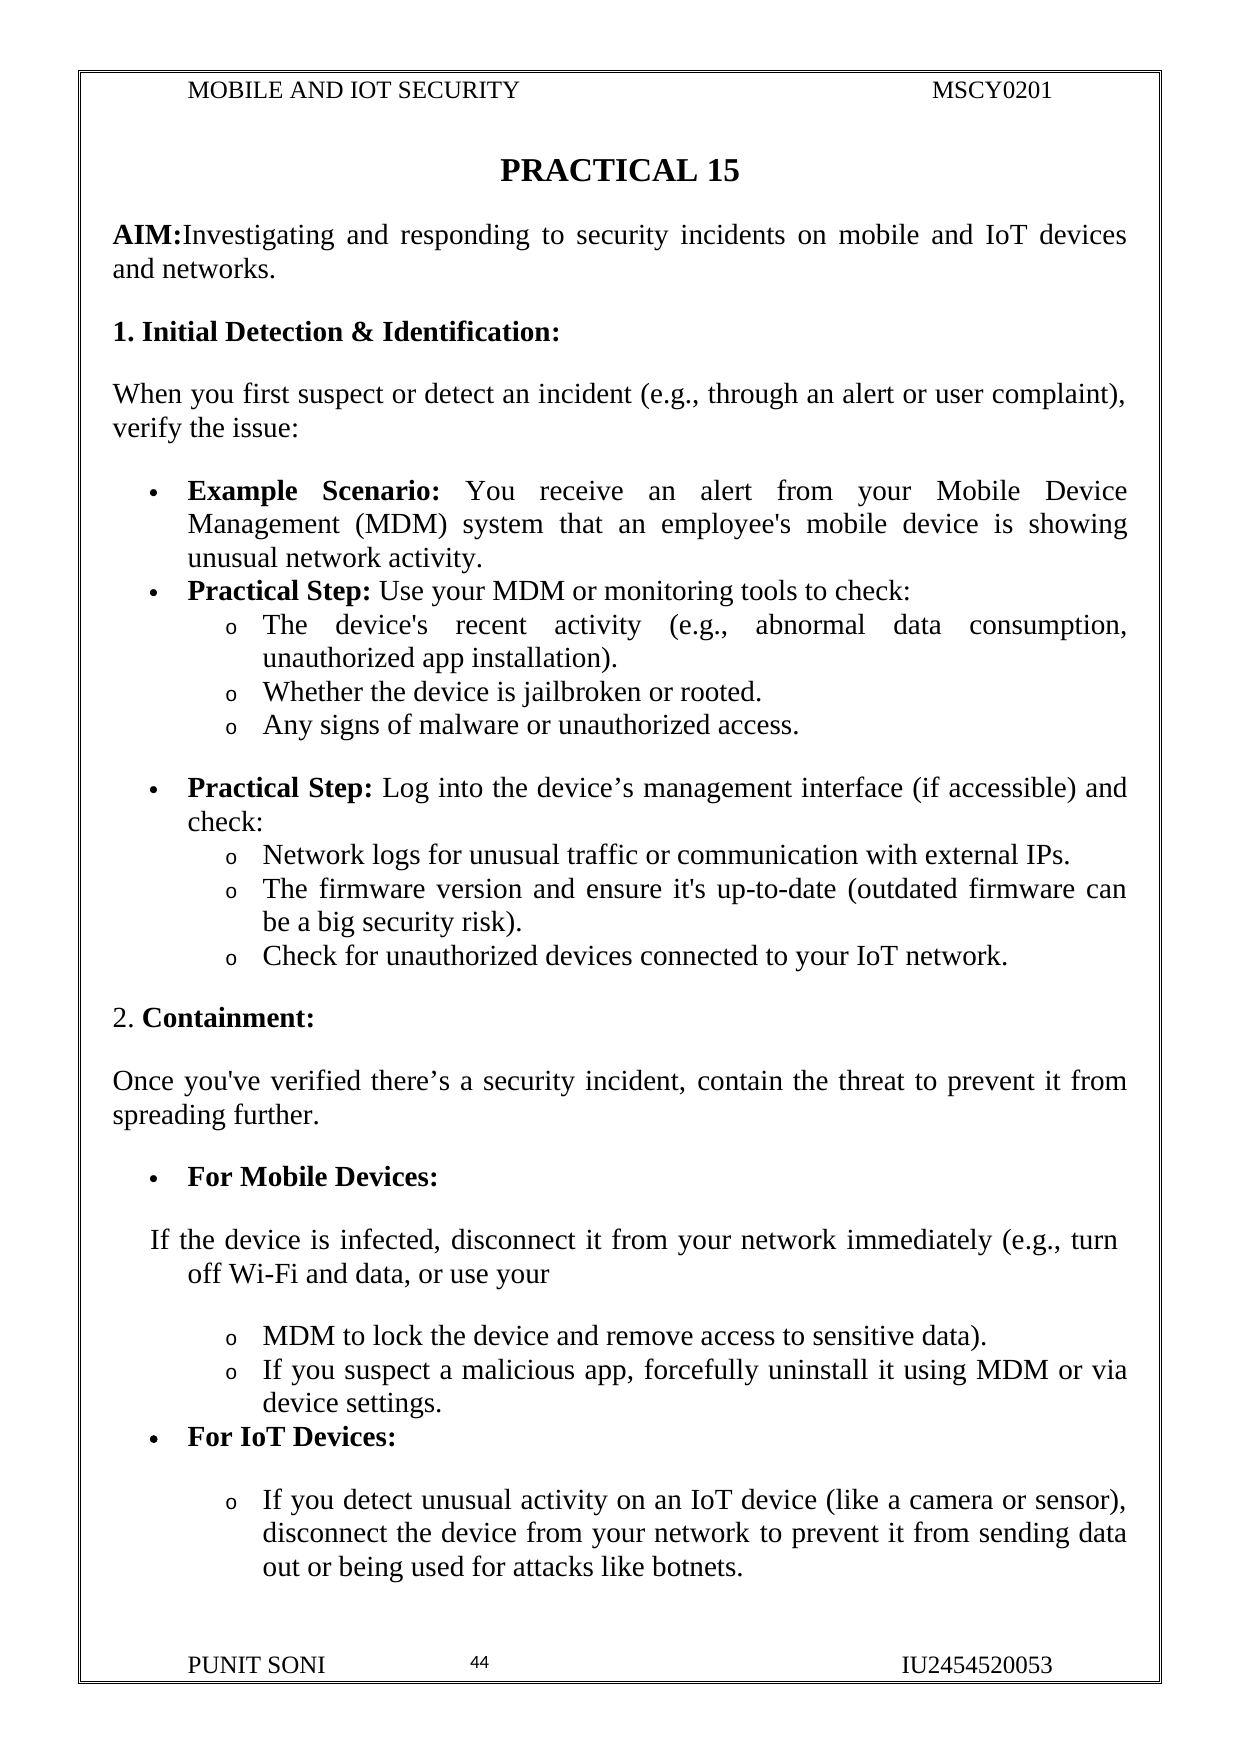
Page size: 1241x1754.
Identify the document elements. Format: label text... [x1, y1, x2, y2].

subtitle 2. Containment: [112, 1001, 1128, 1034]
list Practical Step: Use your MDM or monitoring tools to check: [150, 573, 1128, 607]
list PRACTICAL 15 [112, 150, 1128, 188]
list For IoT Devices: [150, 1419, 1128, 1453]
list If the device is infected, disconnect it from your network immediately (e.g., turn off Wi-Fi and data, or use your [150, 1222, 1128, 1289]
list The device's recent activity (e.g., abnormal data consumption, unauthorized app installation). [225, 607, 1128, 674]
list For Mobile Devices: [150, 1159, 1128, 1193]
list Example Scenario: You receive an alert from your Mobile Device Management (MDM) system that an employee's mobile device is showing unusual network activity. [150, 473, 1128, 573]
list Whether the device is jailbroken or rooted. [225, 674, 1128, 707]
subtitle 1. Initial Detection & Identification: [112, 314, 1128, 347]
list The firmware version and ensure it's up-to-date (outdated firmware can be a big security risk). [225, 871, 1128, 938]
list MDM to lock the device and remove access to sensitive data). [225, 1318, 1128, 1352]
text AIM:Investigating and responding to security incidents on mobile and IoT devices and networks. [112, 217, 1128, 284]
list Any signs of malware or unauthorized access. [225, 707, 1128, 741]
list Network logs for unusual traffic or communication with external IPs. [225, 837, 1128, 871]
text Once you've verified there’s a security incident, contain the threat to prevent it from spreading further. [112, 1063, 1128, 1130]
text When you first suspect or detect an incident (e.g., through an alert or user complaint), verify the issue: [112, 376, 1128, 443]
list If you suspect a malicious app, forcefully uninstall it using MDM or via device settings. [225, 1352, 1128, 1419]
list Practical Step: Log into the device’s management interface (if accessible) and check: [150, 770, 1128, 837]
list Check for unauthorized devices connected to your IoT network. [225, 938, 1128, 971]
list If you detect unusual activity on an IoT device (like a camera or sensor), disconnect the device from your network to prevent it from sending data out or being used for attacks like botnets. [225, 1482, 1128, 1582]
